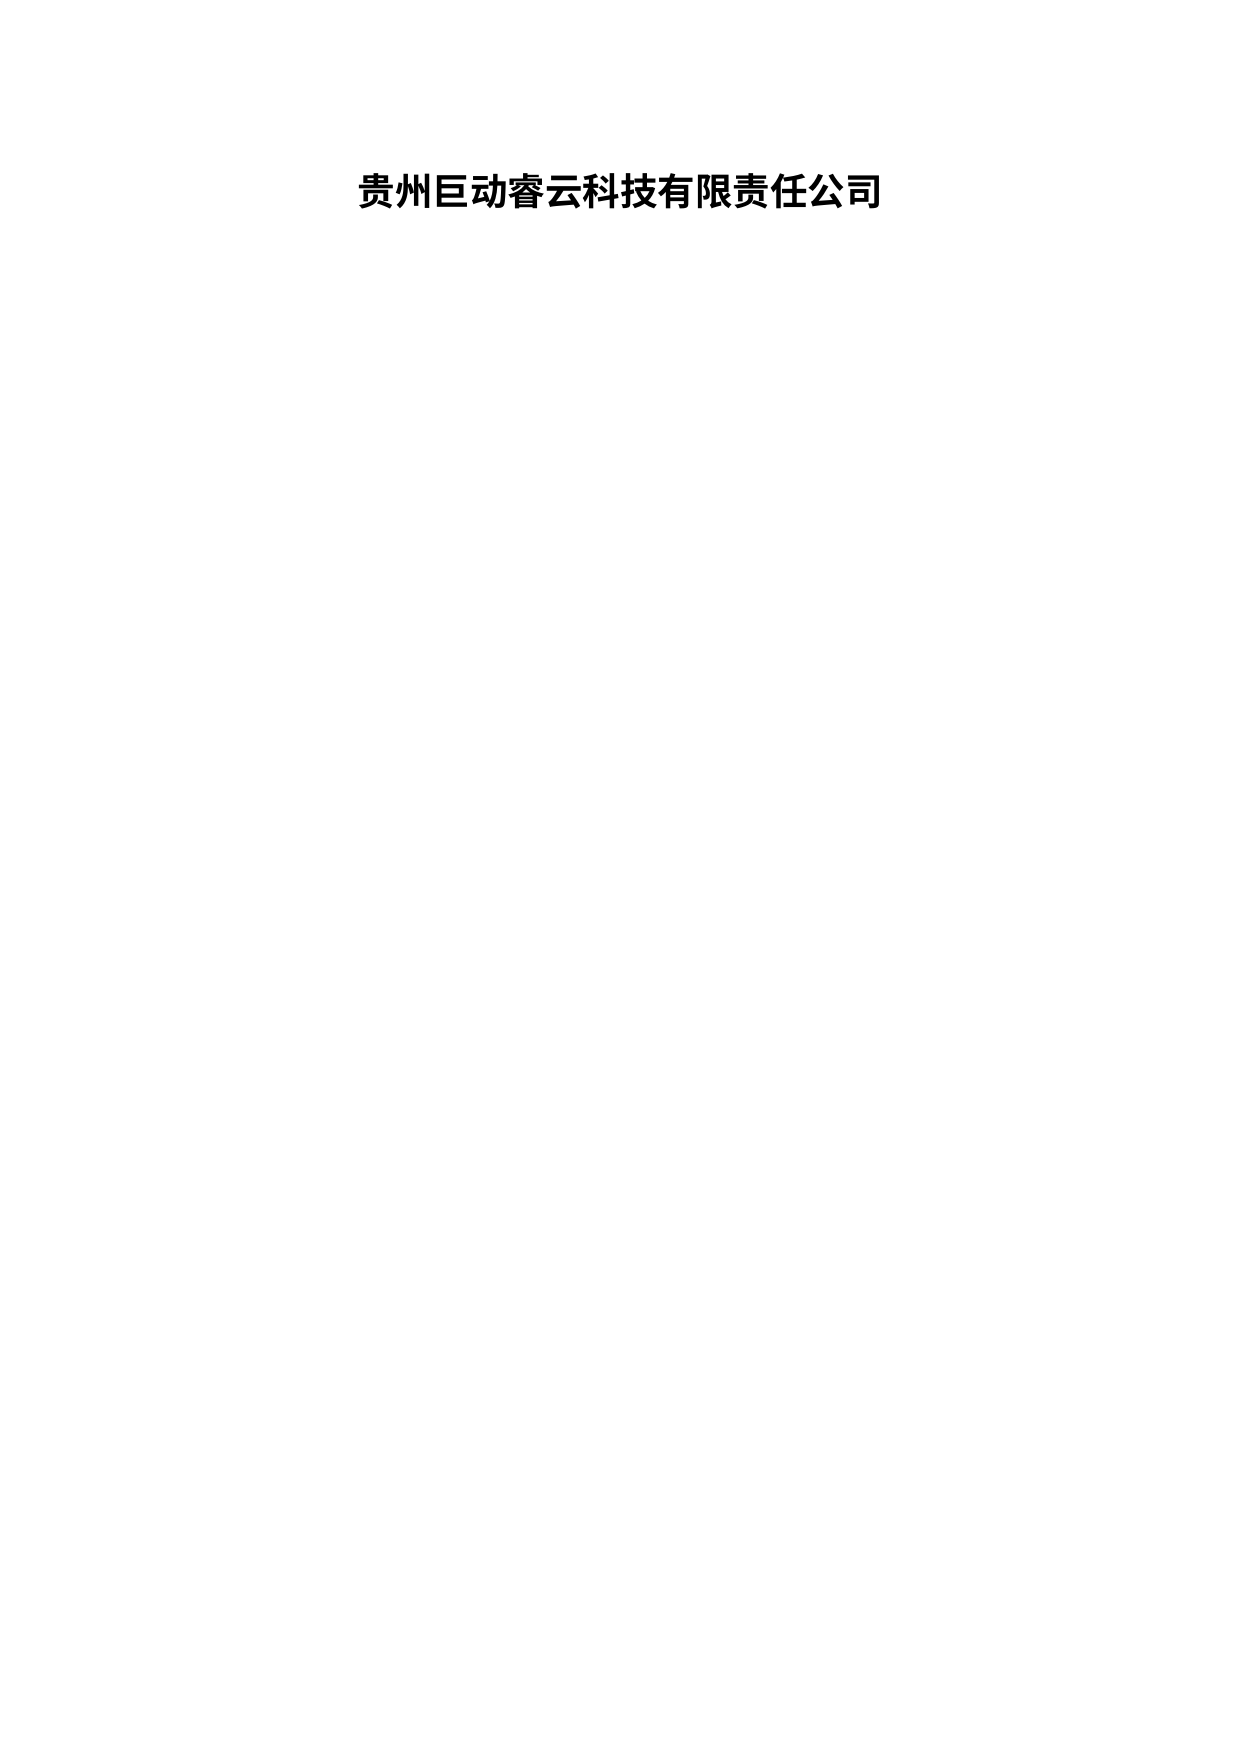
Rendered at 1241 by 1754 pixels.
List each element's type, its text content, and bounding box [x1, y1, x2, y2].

text 贵州巨动睿云科技有限责任公司 [187, 162, 1053, 216]
